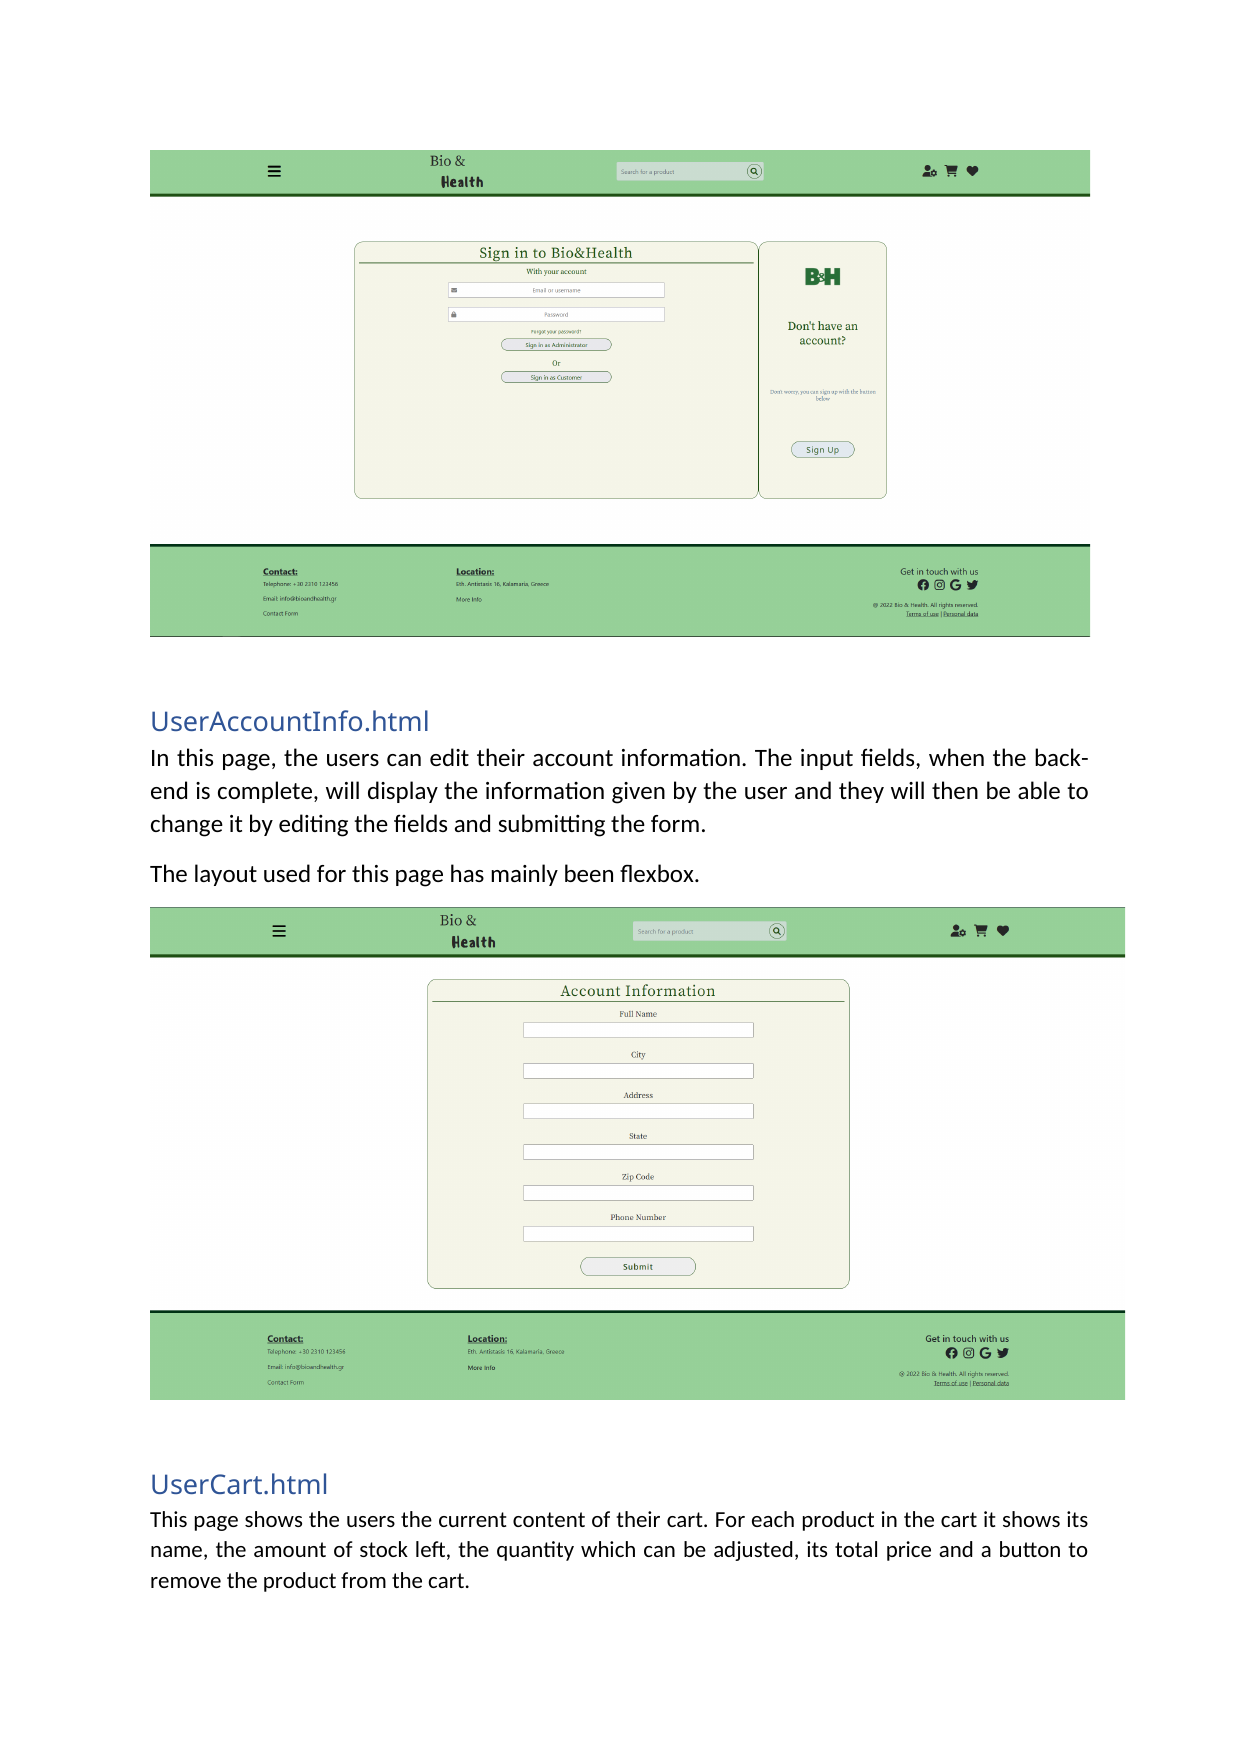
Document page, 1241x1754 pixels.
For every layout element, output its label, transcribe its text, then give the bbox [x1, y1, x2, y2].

picture [150, 907, 1125, 1400]
text In this page, the users can edit their account information. The input fields, when the back-end is complete, will display the information given by the user and they will then be able to change it by editing the fields and submitting the form. [150, 742, 1090, 839]
subtitle UserAccountInfo.html [150, 703, 1090, 739]
text The layout used for this page has mainly been flexbox. [150, 858, 1090, 888]
subtitle UserCart.html [150, 1466, 1090, 1502]
picture [150, 150, 1091, 637]
text This page shows the users the current content of their cart. For each product in the cart it shows its name, the amount of stock left, the quantity which can be adjusted, its total price and a button to remove the product from the cart. [150, 1505, 1090, 1594]
